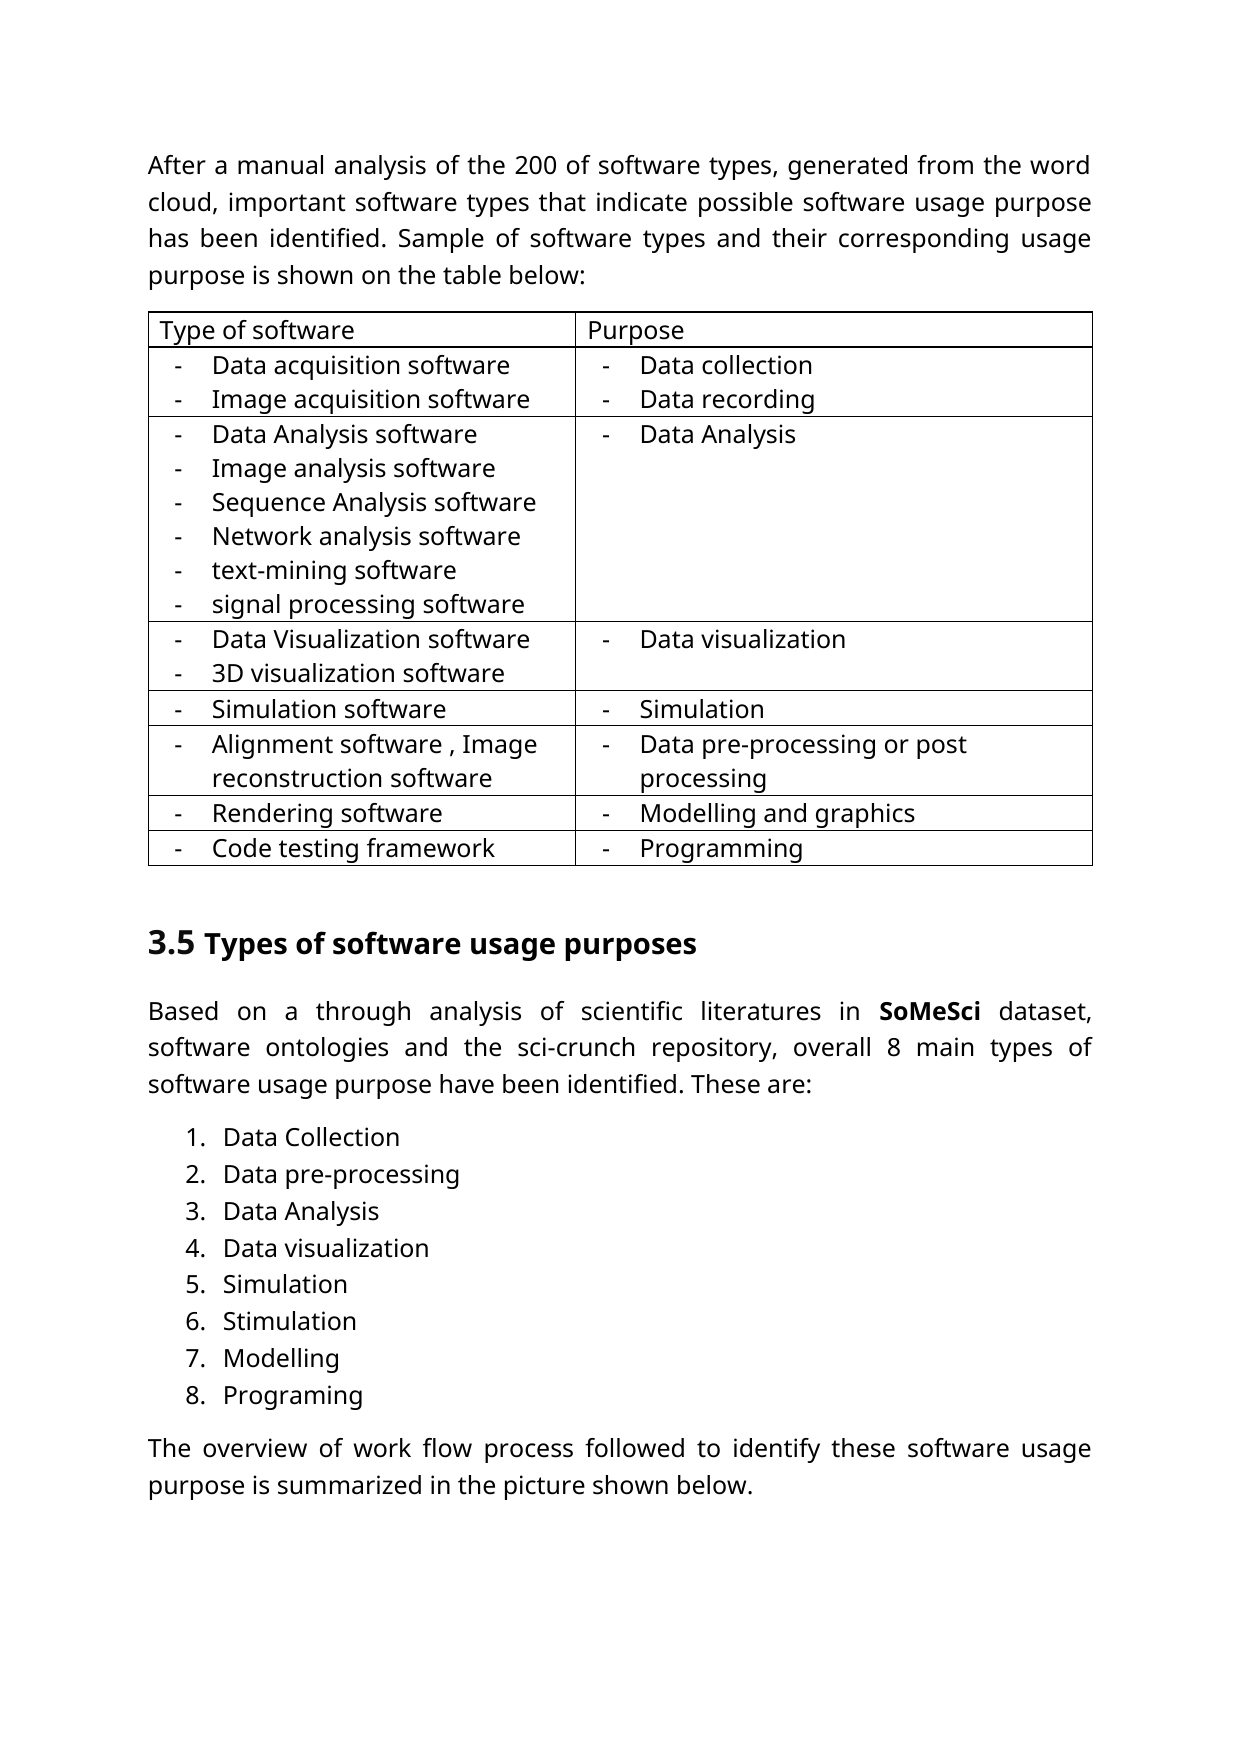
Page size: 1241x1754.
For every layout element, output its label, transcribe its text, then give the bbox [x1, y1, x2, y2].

table_cell Data collection Data recording [576, 348, 1092, 416]
subtitle Types of software usage purposes [148, 919, 1093, 964]
list Data pre-processing [185, 1157, 1093, 1191]
list Data Collection [185, 1120, 1093, 1154]
table_cell Programming [576, 831, 1092, 865]
table_header Type of software [149, 313, 575, 346]
table_cell Alignment software , Image reconstruction software [149, 726, 575, 794]
list Simulation [185, 1267, 1093, 1301]
table_header Purpose [576, 313, 1092, 346]
table_cell Simulation [576, 691, 1092, 725]
table_cell Data Visualization software 3D visualization software [149, 622, 575, 690]
table_cell Data Analysis software Image analysis software Sequence Analysis software Network analysis software text-mining software signal processing software [149, 417, 575, 621]
table_cell Data visualization [576, 622, 1092, 690]
list Stimulation [185, 1304, 1093, 1338]
list Data Analysis [185, 1194, 1093, 1228]
list Programing [185, 1377, 1093, 1412]
text After a manual analysis of the 200 of software types, generated from the word cloud, important software types that indicate possible software usage purpose has been identified. Sample of software types and their corresponding usage purpose is shown on the table below: [148, 148, 1093, 292]
table_cell Rendering software [149, 796, 575, 829]
list Data visualization [185, 1230, 1093, 1264]
table_cell Simulation software [149, 691, 575, 725]
text The overview of work flow process followed to identify these software usage purpose is summarized in the picture shown below. [148, 1431, 1093, 1502]
list Modelling [185, 1341, 1093, 1375]
table_cell Modelling and graphics [576, 796, 1092, 829]
text Based on a through analysis of scientific literatures in SoMeSci dataset, software ontologies and the sci-crunch repository, overall 8 main types of software usage purpose have been identified. These are: [148, 993, 1093, 1101]
table_cell Data Analysis [576, 417, 1092, 621]
table_cell Data acquisition software Image acquisition software [149, 348, 575, 416]
table_cell Data pre-processing or post processing [576, 726, 1092, 794]
table_cell Code testing framework [149, 831, 575, 865]
